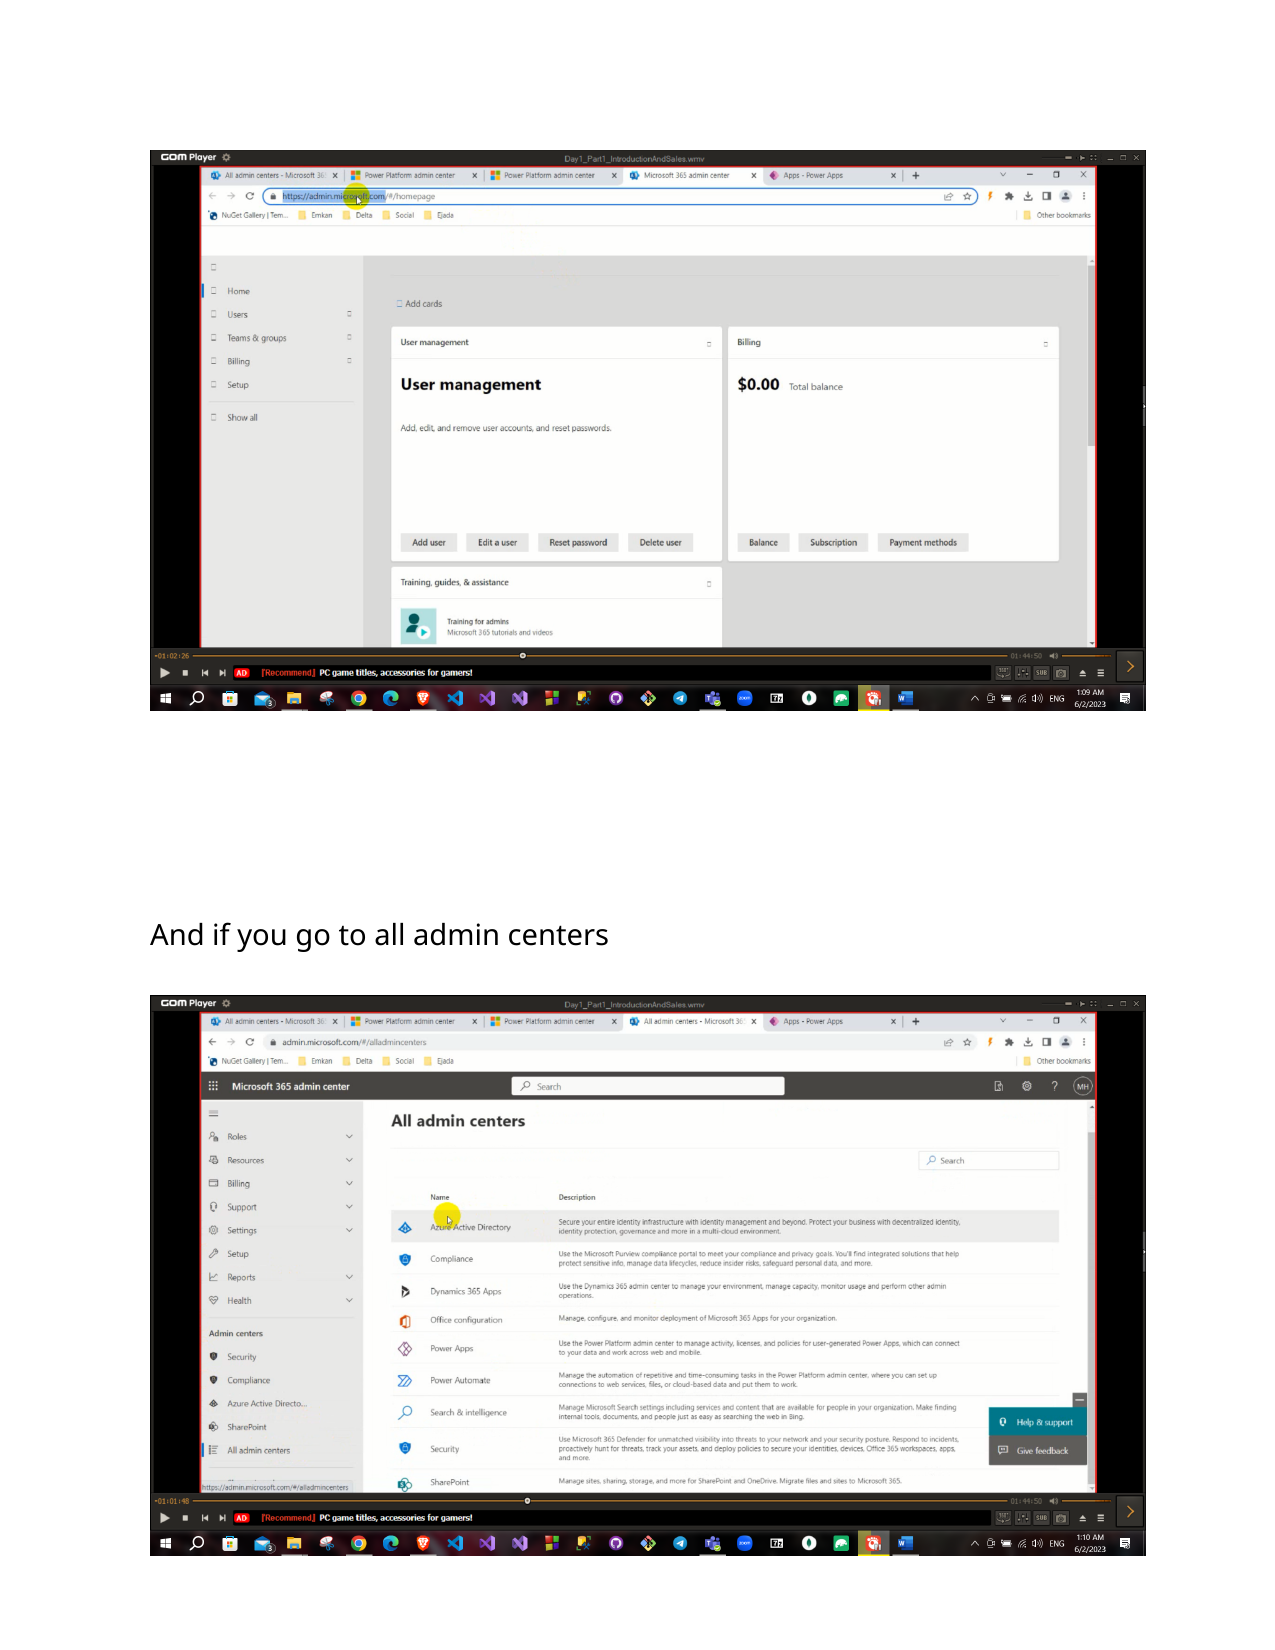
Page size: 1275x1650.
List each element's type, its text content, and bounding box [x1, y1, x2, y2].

picture [150, 150, 1146, 711]
text And if you go to all admin centers [150, 914, 1029, 954]
picture [150, 995, 1146, 1556]
